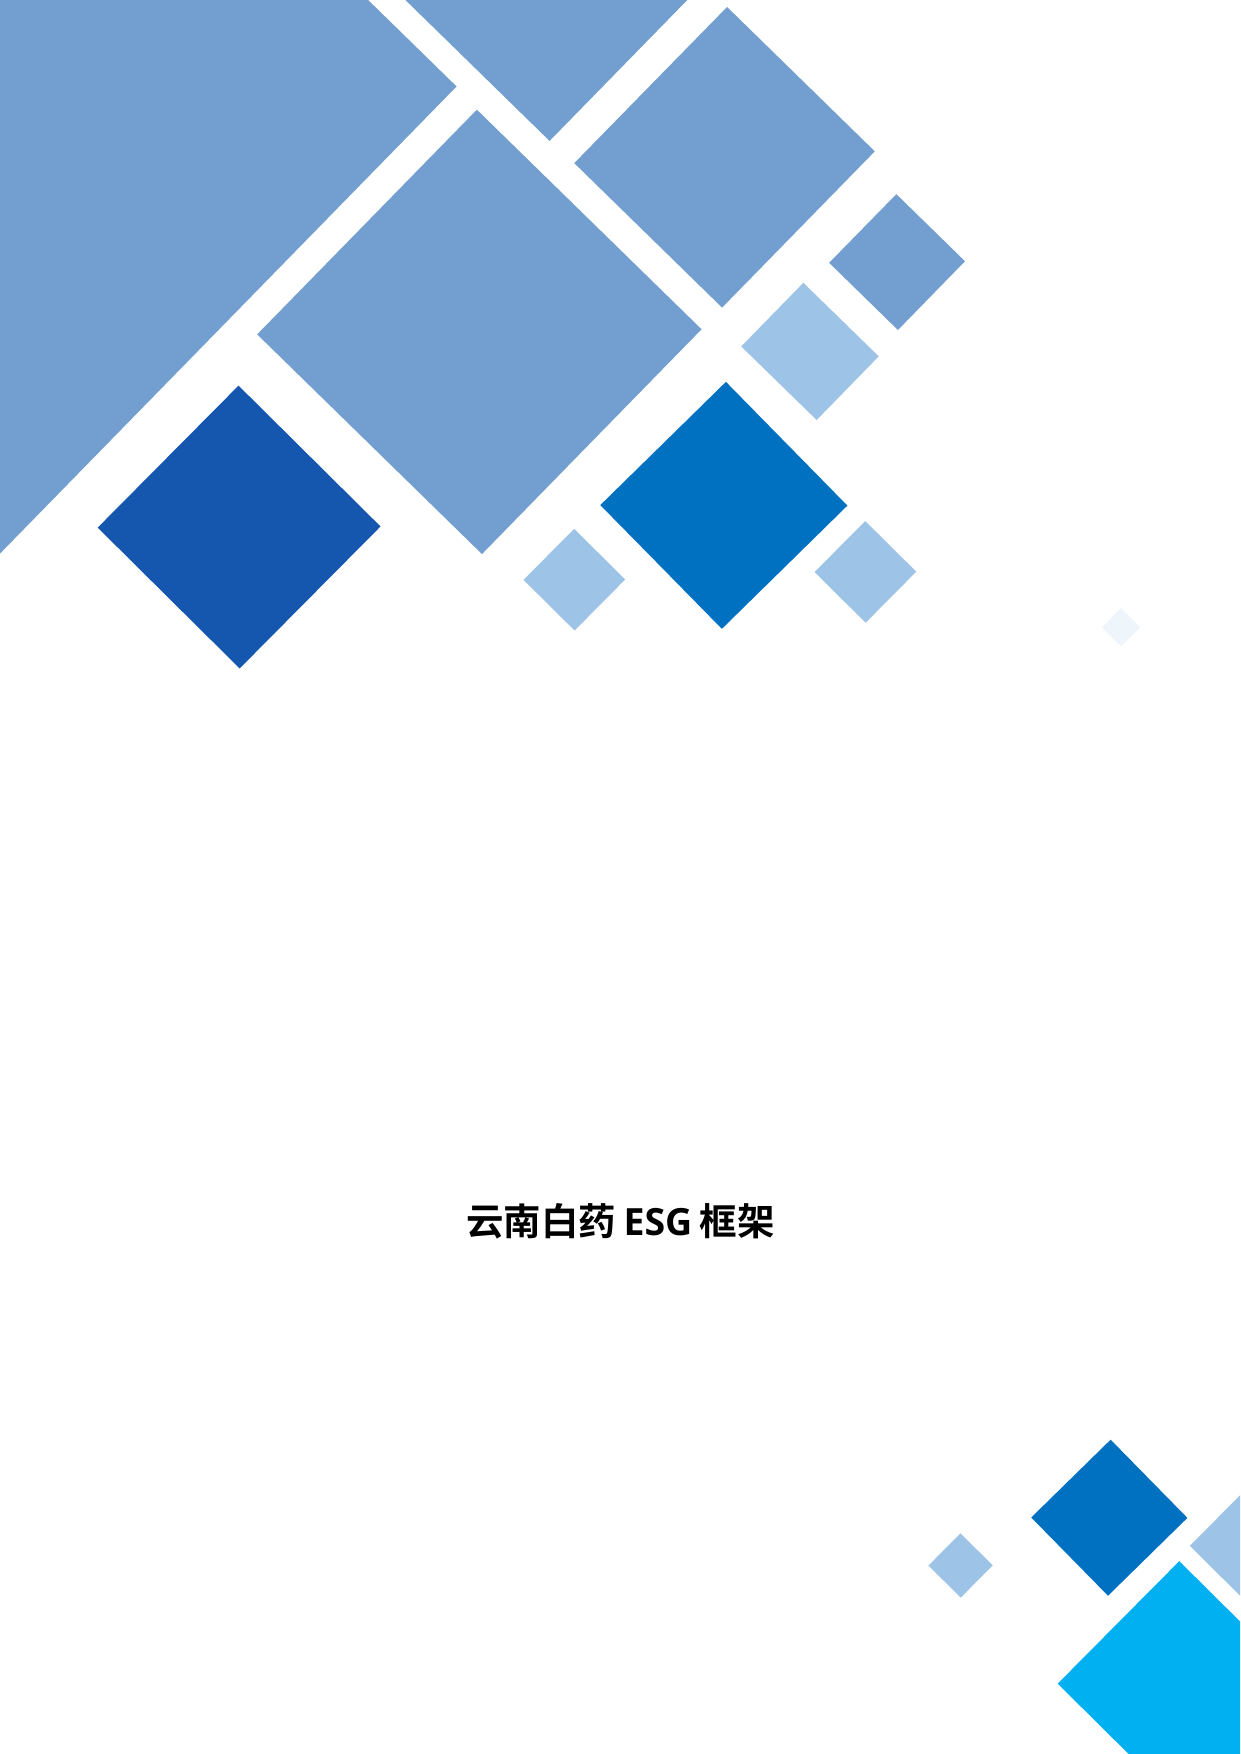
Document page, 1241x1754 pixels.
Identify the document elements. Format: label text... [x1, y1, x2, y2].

text 云南白药ESG框架 [118, 1187, 1122, 1252]
